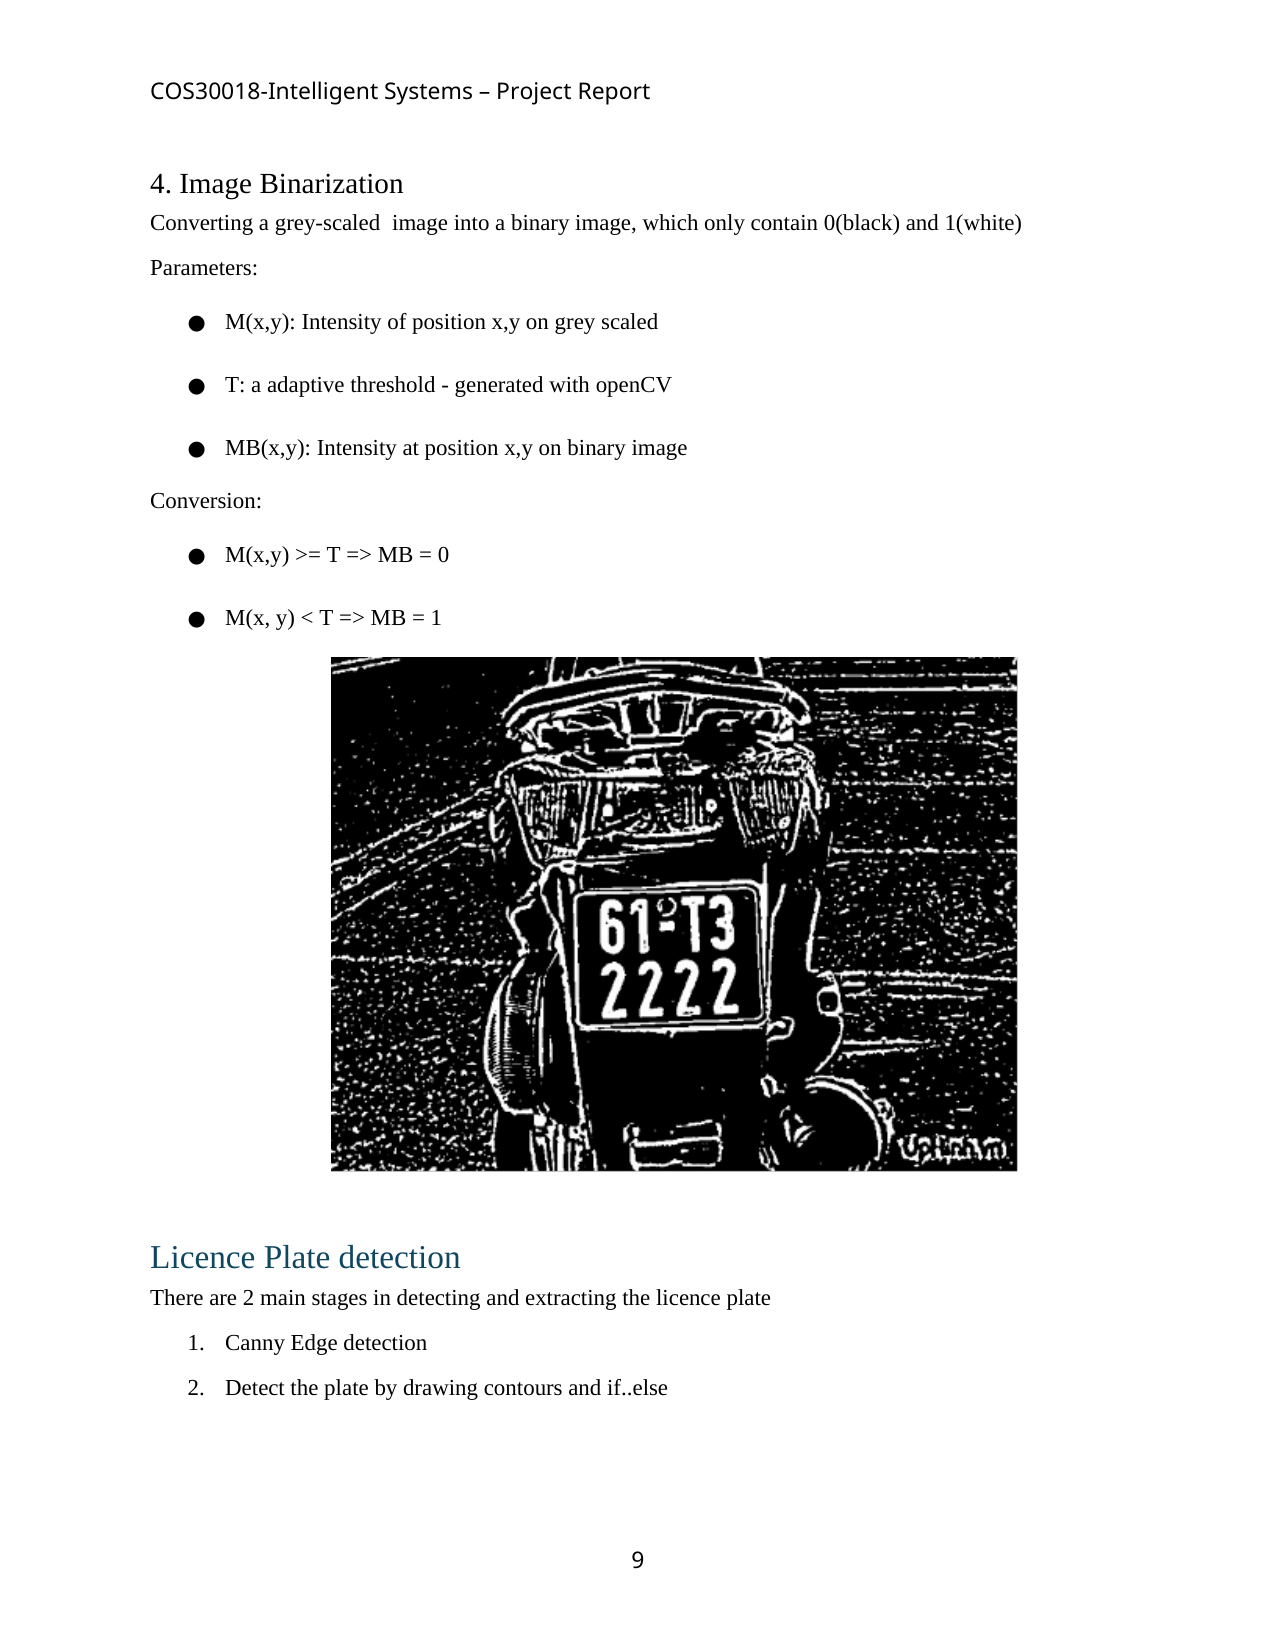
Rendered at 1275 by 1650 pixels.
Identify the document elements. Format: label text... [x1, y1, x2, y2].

list Detect the plate by drawing contours and if..else [187, 1374, 1125, 1401]
list T: a adaptive threshold - generated with openCV [187, 361, 1125, 404]
list MB(x,y): Intensity at position x,y on binary image [187, 424, 1125, 467]
subtitle 4. Image Binarization [150, 167, 1125, 200]
list M(x, y) < T => MB = 1 [187, 595, 1125, 637]
picture [331, 657, 1019, 1173]
text There are 2 main stages in detecting and extracting the licence plate [150, 1284, 1125, 1310]
subtitle Licence Plate detection [150, 1237, 1125, 1276]
text Conversion: [150, 487, 1125, 513]
text Converting a grey-scaled image into a binary image, which only contain 0(black) and 1(white) [150, 208, 1125, 235]
list M(x,y): Intensity of position x,y on grey scaled [187, 299, 1125, 341]
list M(x,y) >= T => MB = 0 [187, 532, 1125, 575]
text Parameters: [150, 254, 1125, 280]
list Canny Edge detection [187, 1329, 1125, 1355]
